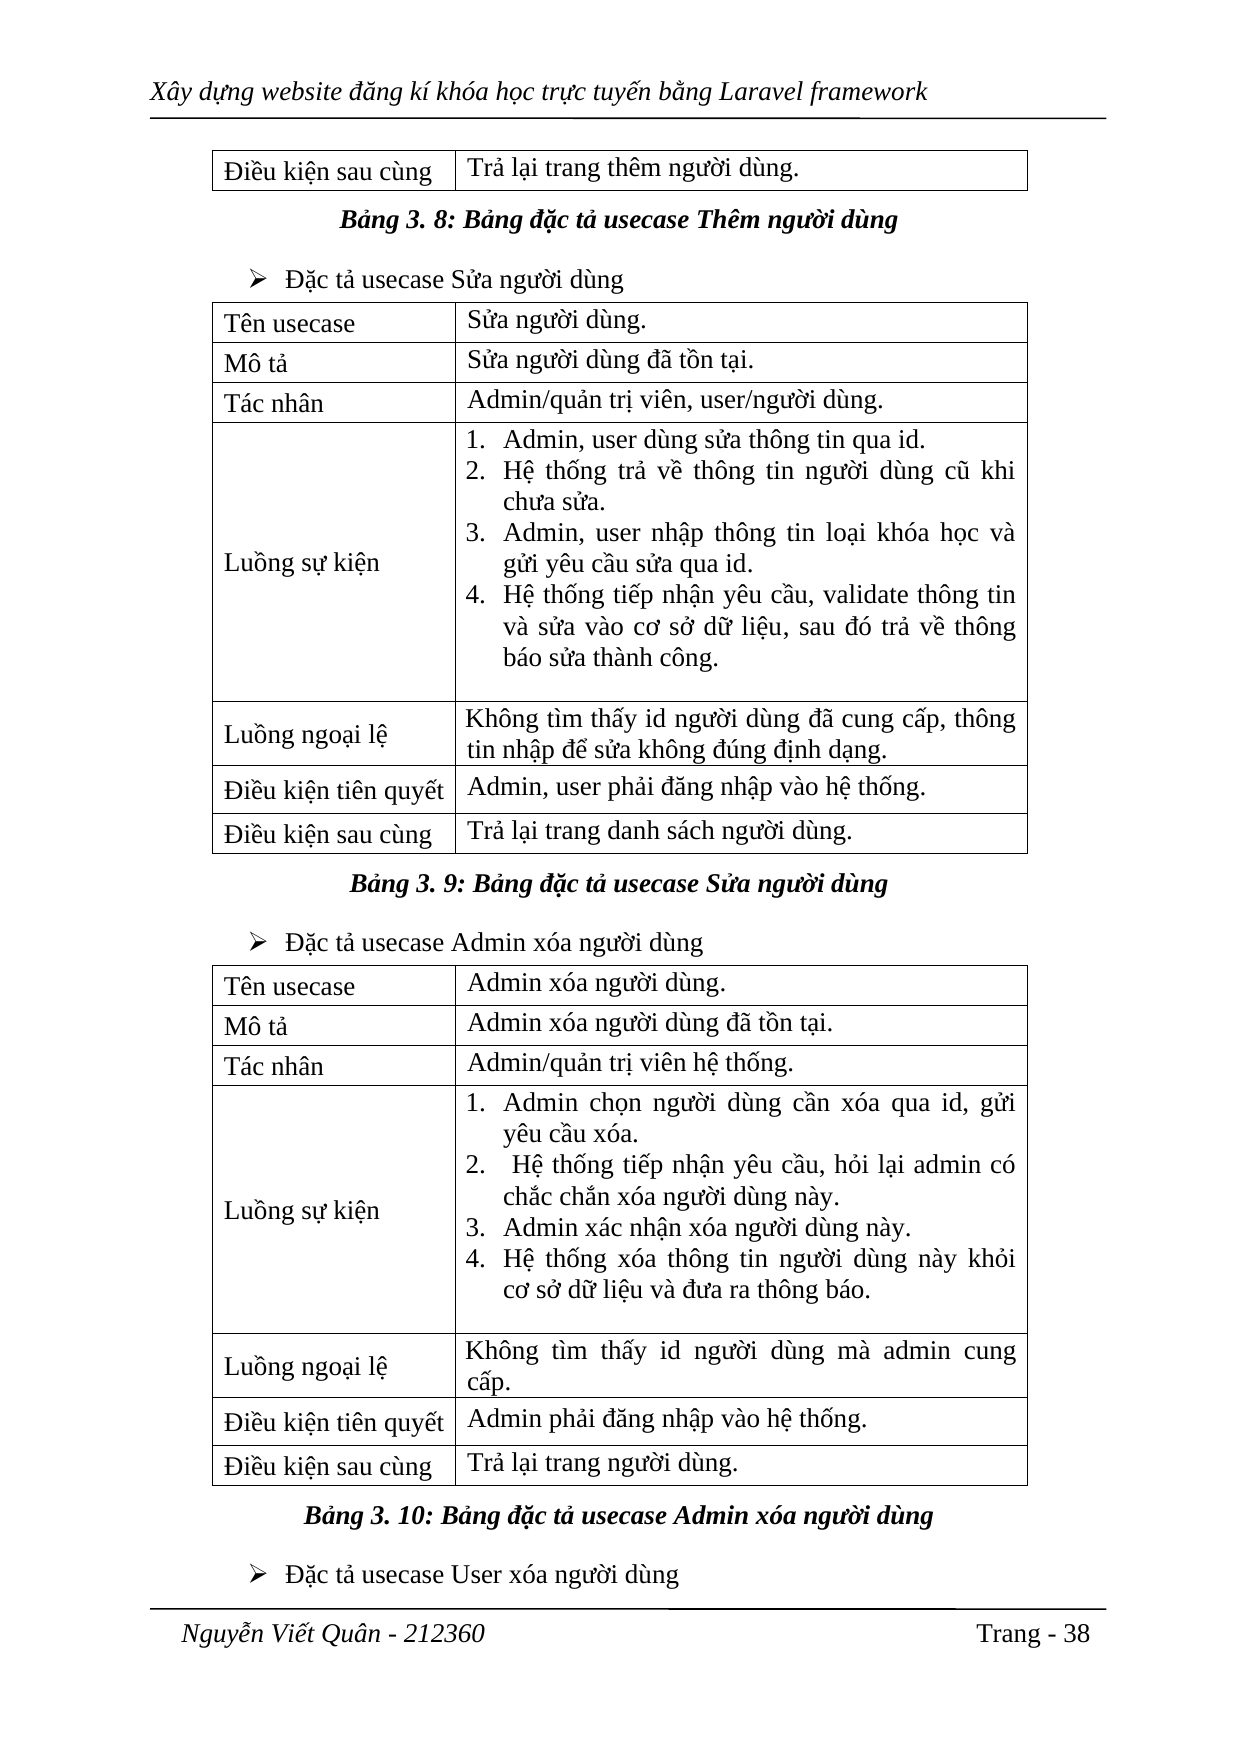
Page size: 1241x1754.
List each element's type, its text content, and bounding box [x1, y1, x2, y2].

table_header Admin xóa người dùng. [456, 966, 1027, 1005]
table_cell Tác nhân [213, 1046, 455, 1085]
table_cell Admin phải đăng nhập vào hệ thống. [456, 1398, 1027, 1445]
table_header Sửa người dùng. [456, 303, 1027, 342]
table_header Tên usecase [213, 966, 455, 1005]
table_header Tên usecase [213, 303, 455, 342]
table_cell Luồng ngoại lệ [213, 702, 455, 764]
text Đặc tả usecase User xóa người dùng [247, 1558, 1090, 1590]
table_cell Điều kiện sau cùng [213, 151, 455, 190]
table_cell Admin, user dùng sửa thông tin qua id. Hệ thống trả về thông tin người dùng cũ khi chưa sửa. Admin, user nhập thông tin loại khóa học và gửi yêu cầu sửa qua id. Hệ thống tiếp nhận yêu cầu, validate thông tin và sửa vào cơ sở dữ liệu, sau đó trả về thông báo sửa thành công. [456, 423, 1027, 701]
table_cell Admin xóa người dùng đã tồn tại. [456, 1006, 1027, 1045]
table_cell Mô tả [213, 1006, 455, 1045]
table_cell Trả lại trang danh sách người dùng. [456, 814, 1027, 853]
table_cell Không tìm thấy id người dùng mà admin cung cấp. [456, 1334, 1027, 1397]
table_cell Mô tả [213, 343, 455, 382]
table_cell Luồng sự kiện [213, 1086, 455, 1333]
table_cell Điều kiện tiên quyết [213, 766, 455, 813]
table_cell Trả lại trang thêm người dùng. [456, 151, 1027, 190]
table_cell Admin, user phải đăng nhập vào hệ thống. [456, 766, 1027, 813]
table_cell Luồng ngoại lệ [213, 1334, 455, 1397]
table_cell Điều kiện sau cùng [213, 1446, 455, 1485]
table_cell Trả lại trang người dùng. [456, 1446, 1027, 1485]
table_cell Sửa người dùng đã tồn tại. [456, 343, 1027, 382]
table_cell Điều kiện sau cùng [213, 814, 455, 853]
table_cell Không tìm thấy id người dùng đã cung cấp, thông tin nhập để sửa không đúng định dạng. [456, 702, 1027, 764]
table_cell Admin/quản trị viên, user/người dùng. [456, 383, 1027, 422]
table_cell Admin chọn người dùng cần xóa qua id, gửi yêu cầu xóa. Hệ thống tiếp nhận yêu cầu, hỏi lại admin có chắc chắn xóa người dùng này. Admin xác nhận xóa người dùng này. Hệ thống xóa thông tin người dùng này khỏi cơ sở dữ liệu và đưa ra thông báo. [456, 1086, 1027, 1333]
table_cell Luồng sự kiện [213, 423, 455, 701]
table_cell Điều kiện tiên quyết [213, 1398, 455, 1445]
text Đặc tả usecase Sửa người dùng [247, 263, 1090, 294]
table_cell Admin/quản trị viên hệ thống. [456, 1046, 1027, 1085]
text Đặc tả usecase Admin xóa người dùng [247, 926, 1090, 958]
table_cell Tác nhân [213, 383, 455, 422]
